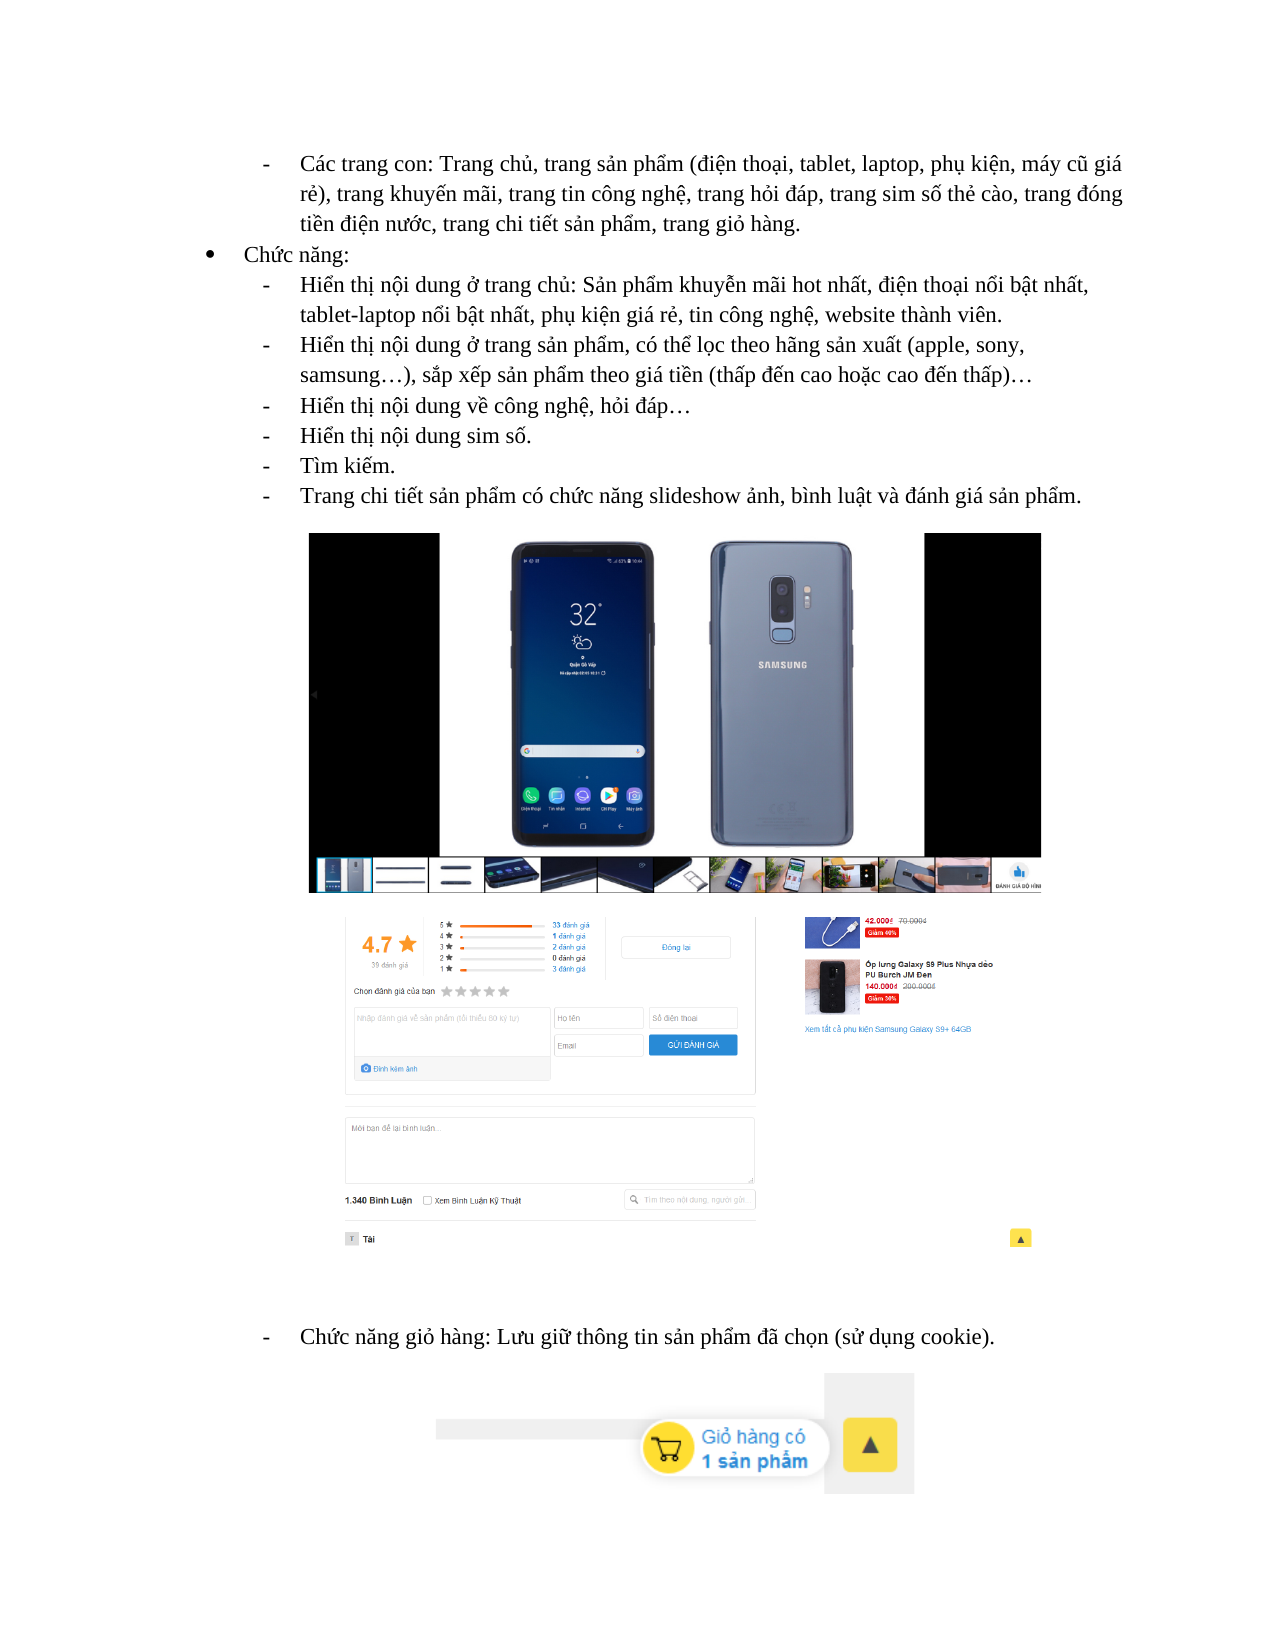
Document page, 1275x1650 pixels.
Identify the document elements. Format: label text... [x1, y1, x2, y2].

list Các trang con: Trang chủ, trang sản phẩm (điện thoại, tablet, laptop, phụ kiện, máy cũ giá rẻ), trang khuyến mãi, trang tin công nghệ, trang hỏi đáp, trang sim số thẻ cào, trang đóng tiền điện nước, trang chi tiết sản phẩm, trang giỏ hàng. [262, 150, 1125, 237]
picture [312, 917, 1038, 1247]
list Chức năng giỏ hàng: Lưu giữ thông tin sản phẩm đã chọn (sử dụng cookie). [262, 1323, 1125, 1349]
picture [308, 533, 1042, 893]
picture [318, 859, 370, 891]
list Trang chi tiết sản phẩm có chức năng slideshow ảnh, bình luật và đánh giá sản phẩm. [262, 482, 1125, 509]
picture [435, 1373, 915, 1494]
list Hiển thị nội dung về công nghệ, hỏi đáp… [262, 392, 1125, 418]
list Tìm kiếm. [262, 452, 1125, 478]
list Hiển thị nội dung ở trang sản phẩm, có thể lọc theo hãng sản xuất (apple, sony, samsung…), sắp xếp sản phẩm theo giá tiền (thấp đến cao hoặc cao đến thấp)… [262, 331, 1125, 388]
list Hiển thị nội dung sim số. [262, 422, 1125, 448]
list Chức năng: [206, 241, 1125, 267]
list Hiển thị nội dung ở trang chủ: Sản phẩm khuyễn mãi hot nhất, điện thoại nổi bật nhất, tablet-laptop nổi bật nhất, phụ kiện giá rẻ, tin công nghệ, website thành viên. [262, 271, 1125, 327]
